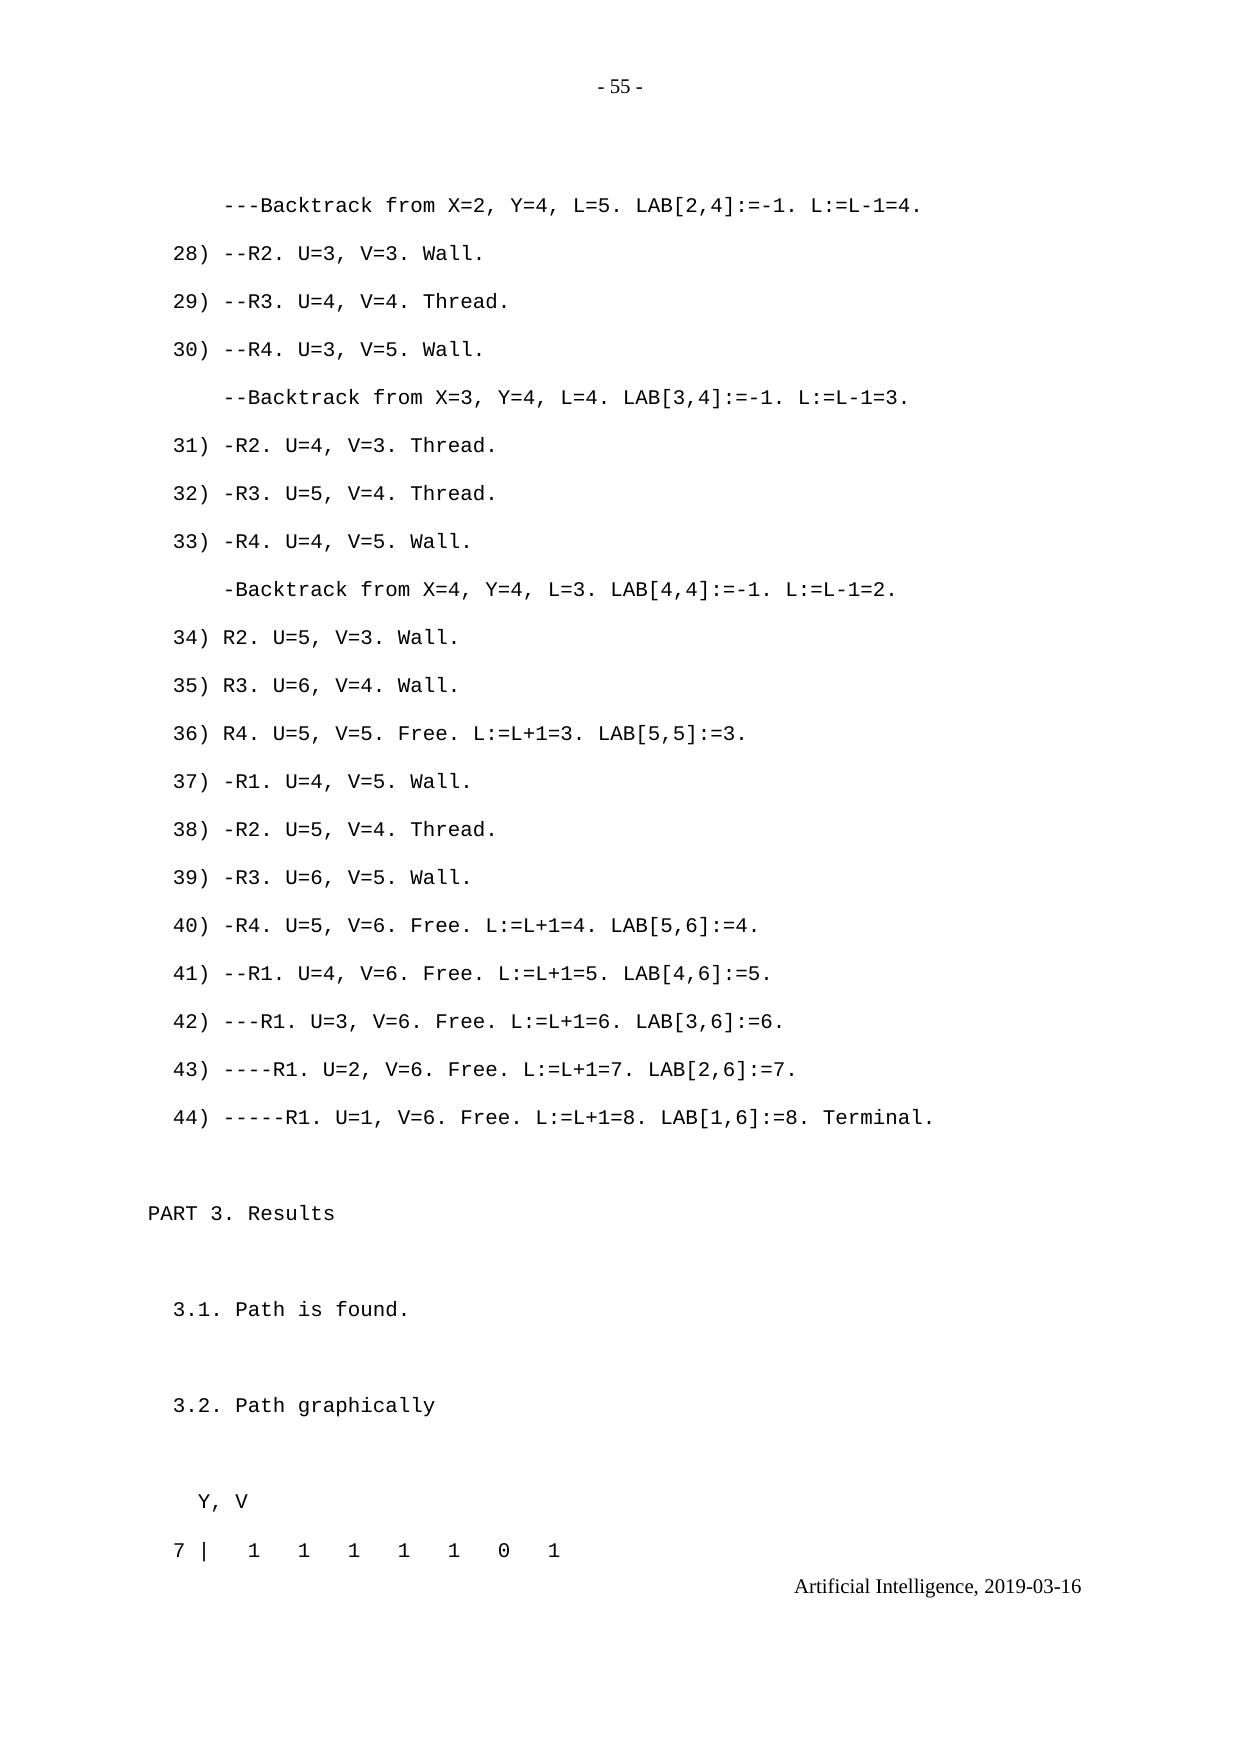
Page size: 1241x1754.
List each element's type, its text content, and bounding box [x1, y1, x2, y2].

text 37) -R1. U=4, V=5. Wall. [148, 771, 1092, 795]
text 31) -R2. U=4, V=3. Thread. [148, 435, 1092, 459]
text 44) -----R1. U=1, V=6. Free. L:=L+1=8. LAB[1,6]:=8. Terminal. [148, 1107, 1092, 1131]
text 39) -R3. U=6, V=5. Wall. [148, 867, 1092, 891]
text 35) R3. U=6, V=4. Wall. [148, 675, 1092, 699]
text 32) -R3. U=5, V=4. Thread. [148, 483, 1092, 507]
text 43) ----R1. U=2, V=6. Free. L:=L+1=7. LAB[2,6]:=7. [148, 1059, 1092, 1083]
text 38) -R2. U=5, V=4. Thread. [148, 819, 1092, 843]
text 28) --R2. U=3, V=3. Wall. [148, 243, 1092, 267]
text 41) --R1. U=4, V=6. Free. L:=L+1=5. LAB[4,6]:=5. [148, 963, 1092, 987]
text 40) -R4. U=5, V=6. Free. L:=L+1=4. LAB[5,6]:=4. [148, 915, 1092, 939]
text --Backtrack from X=3, Y=4, L=4. LAB[3,4]:=-1. L:=L-1=3. [148, 387, 1092, 411]
text -Backtrack from X=4, Y=4, L=3. LAB[4,4]:=-1. L:=L-1=2. [148, 579, 1092, 603]
text 34) R2. U=5, V=3. Wall. [148, 627, 1092, 651]
text 29) --R3. U=4, V=4. Thread. [148, 291, 1092, 315]
text 42) ---R1. U=3, V=6. Free. L:=L+1=6. LAB[3,6]:=6. [148, 1011, 1092, 1035]
text 30) --R4. U=3, V=5. Wall. [148, 339, 1092, 363]
text ---Backtrack from X=2, Y=4, L=5. LAB[2,4]:=-1. L:=L-1=4. [148, 195, 1092, 219]
text 36) R4. U=5, V=5. Free. L:=L+1=3. LAB[5,5]:=3. [148, 723, 1092, 747]
text 33) -R4. U=4, V=5. Wall. [148, 531, 1092, 555]
text 3.2. Path graphically [148, 1396, 1092, 1419]
text PART 3. Results [148, 1203, 1092, 1227]
text Y, V [148, 1492, 1092, 1515]
text 3.1. Path is found. [148, 1299, 1092, 1323]
text 7 | 1 1 1 1 1 0 1 [148, 1539, 1092, 1563]
